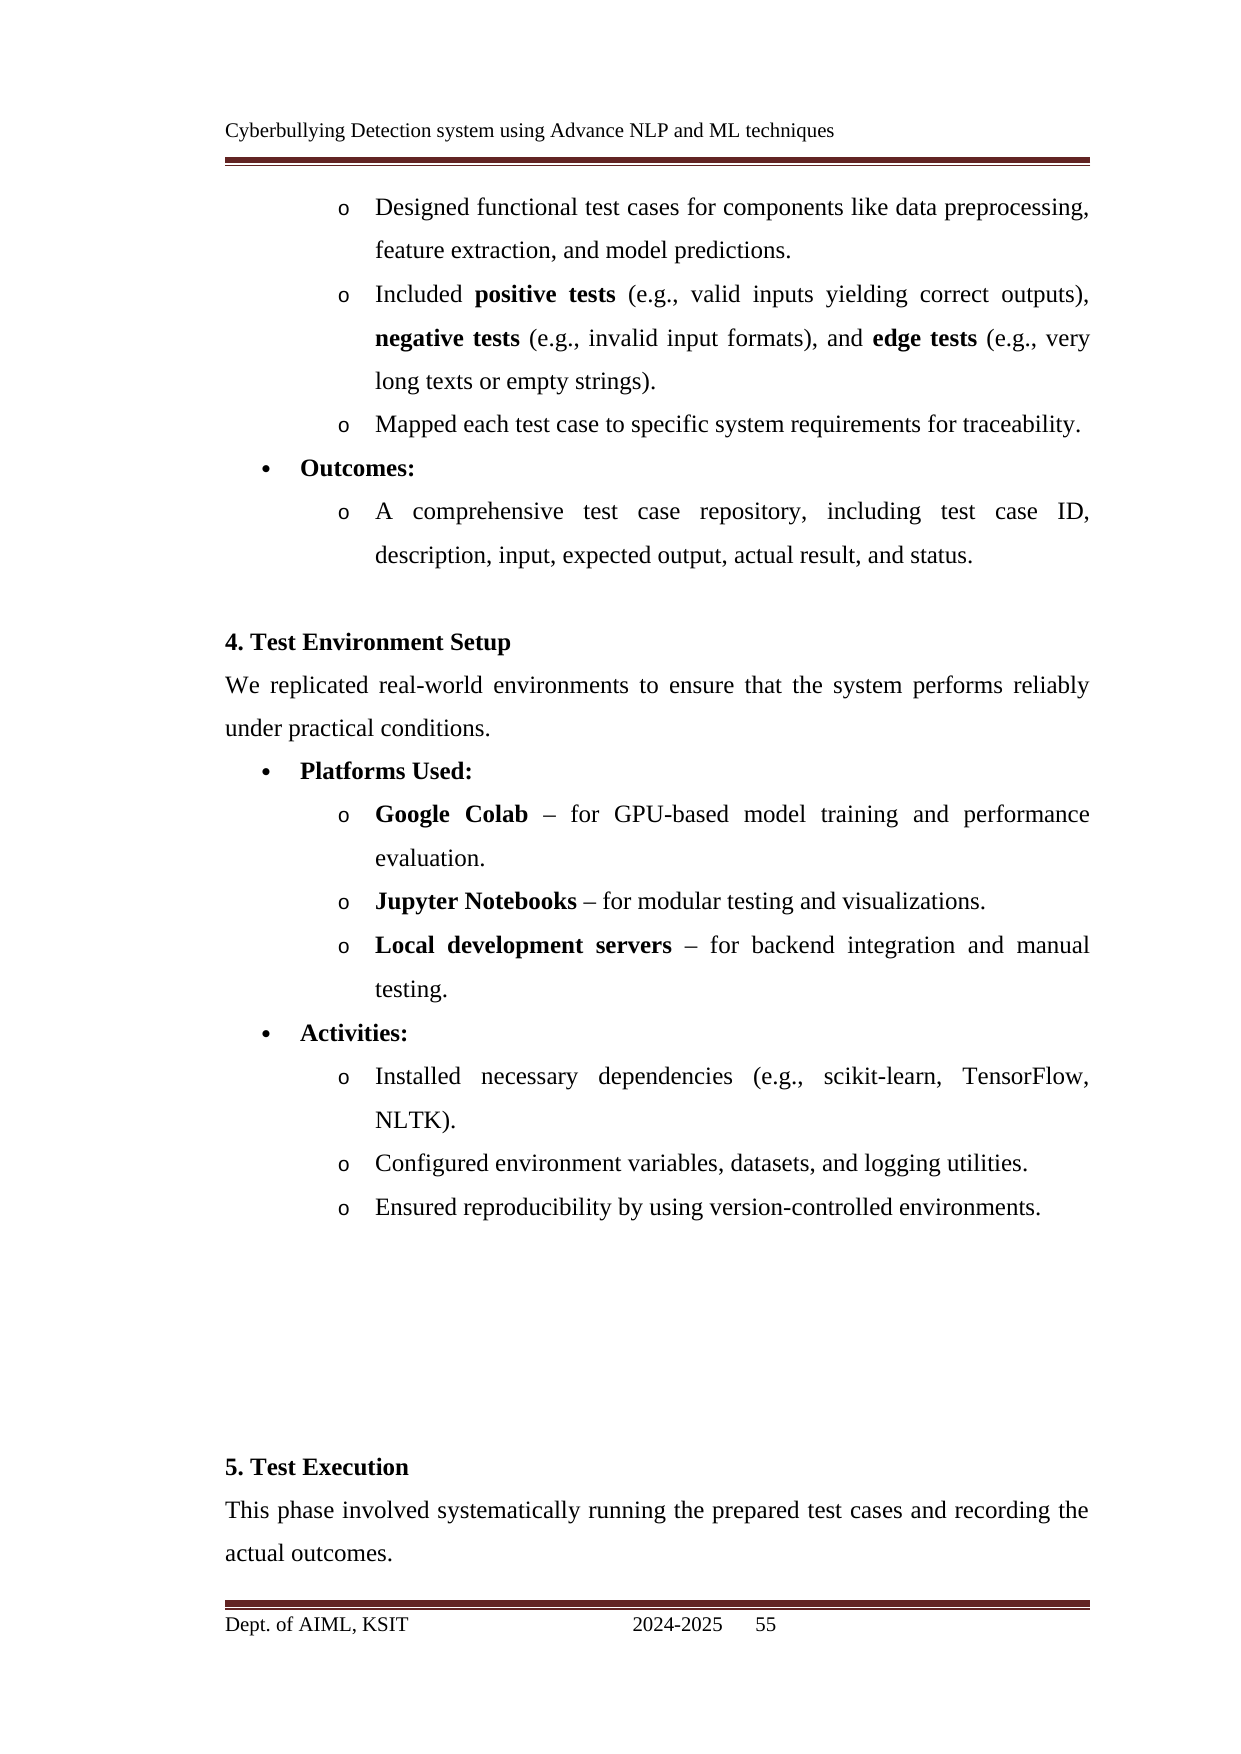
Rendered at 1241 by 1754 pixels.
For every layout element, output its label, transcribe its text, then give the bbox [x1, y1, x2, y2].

list Ensured reproducibility by using version-controlled environments. [337, 1192, 1090, 1222]
list Local development servers – for backend integration and manual testing. [337, 931, 1090, 1003]
list Outcomes: [262, 453, 1090, 482]
list Included positive tests (e.g., valid inputs yielding correct outputs), negative tests (e.g., invalid input formats), and edge tests (e.g., very long texts or empty strings). [337, 279, 1090, 394]
text We replicated real-world environments to ensure that the system performs reliably under practical conditions. [225, 670, 1090, 742]
text This phase involved systematically running the prepared test cases and recording the actual outcomes. [225, 1495, 1090, 1567]
list Designed functional test cases for components like data preprocessing, feature extraction, and model predictions. [337, 192, 1090, 264]
text 5. Test Execution [225, 1452, 1090, 1481]
list A comprehensive test case repository, including test case ID, description, input, expected output, actual result, and status. [337, 496, 1090, 569]
list Platforms Used: [262, 756, 1090, 785]
list Configured environment variables, datasets, and logging utilities. [337, 1148, 1090, 1177]
text 4. Test Environment Setup [225, 627, 1090, 655]
list Activities: [262, 1018, 1090, 1046]
list Mapped each test case to specific system requirements for traceability. [337, 409, 1090, 438]
list Installed necessary dependencies (e.g., scikit-learn, TensorFlow, NLTK). [337, 1061, 1090, 1133]
list Google Colab – for GPU-based model training and performance evaluation. [337, 799, 1090, 872]
list Jupyter Notebooks – for modular testing and visualizations. [337, 886, 1090, 916]
